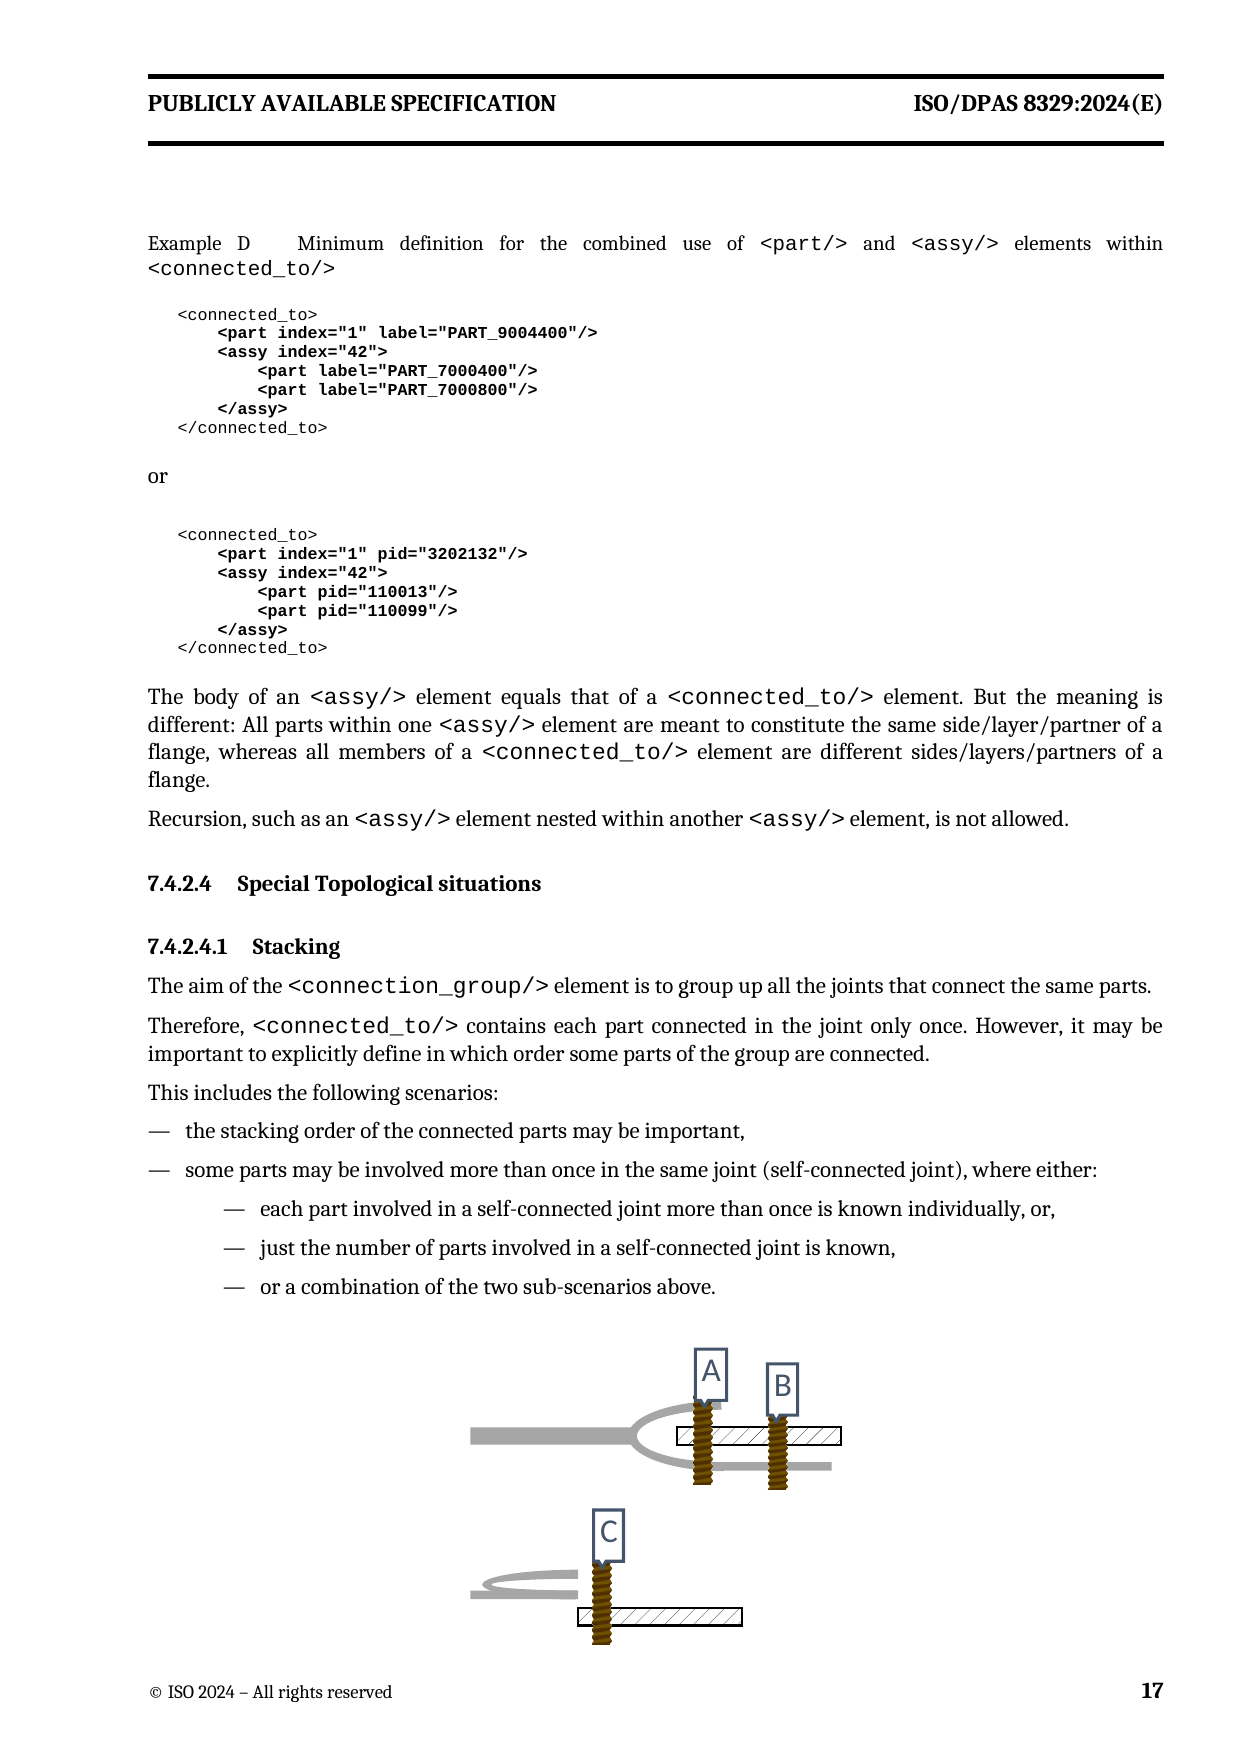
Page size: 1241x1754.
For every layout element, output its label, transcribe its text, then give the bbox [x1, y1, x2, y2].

text The aim of the <connection_group/> element is to group up all the joints that connect the same parts. [148, 973, 1163, 1001]
text </connected_to> [165, 640, 1146, 659]
text Recursion, such as an <assy/> element nested within another <assy/> element, is not allowed. [148, 805, 1163, 833]
text <part pid="110099"/> [165, 602, 1146, 621]
text <part index="1" label="PART_9004400"/> [165, 325, 1146, 344]
text <assy index="42"> [165, 344, 1146, 363]
list some parts may be involved more than once in the same joint (self-connected joint), where either: [148, 1157, 1163, 1183]
picture [767, 1417, 789, 1490]
list each part involved in a self-connected joint more than once is known individually, or, [223, 1196, 1163, 1222]
subtitle Special Topological situations [148, 870, 1163, 897]
text <connected_to> [165, 306, 1146, 325]
text or [148, 463, 1163, 489]
text Example D Minimum definition for the combined use of <part/> and <assy/> elements within <connected_to/> [148, 231, 1163, 281]
text <part index="1" pid="3202132"/> [165, 546, 1146, 565]
subtitle Stacking [148, 934, 1163, 961]
text <part pid="110013"/> [165, 583, 1146, 602]
text This includes the following scenarios: [148, 1079, 1163, 1106]
text <connected_to> [165, 527, 1146, 546]
picture [591, 1553, 613, 1645]
list the stacking order of the connected parts may be important, [148, 1118, 1163, 1144]
text The body of an <assy/> element equals that of a <connected_to/> element. But the meaning is different: All parts within one <assy/> element are meant to constitute the same side/layer/partner of a flange, whereas all members of a <connected_to/> element are different sides/layers/partners of a flange. [148, 684, 1163, 793]
list just the number of parts involved in a self-connected joint is known, [223, 1235, 1163, 1261]
text </assy> [165, 400, 1146, 419]
picture [692, 1393, 714, 1485]
text <part label="PART_7000400"/> [165, 363, 1146, 382]
text <assy index="42"> [165, 565, 1146, 583]
text Therefore, <connected_to/> contains each part connected in the joint only once. However, it may be important to explicitly define in which order some parts of the group are connected. [148, 1013, 1163, 1067]
list or a combination of the two sub-scenarios above. [223, 1274, 1163, 1300]
text <part label="PART_7000800"/> [165, 382, 1146, 400]
text </connected_to> [165, 419, 1146, 438]
text </assy> [165, 621, 1146, 640]
